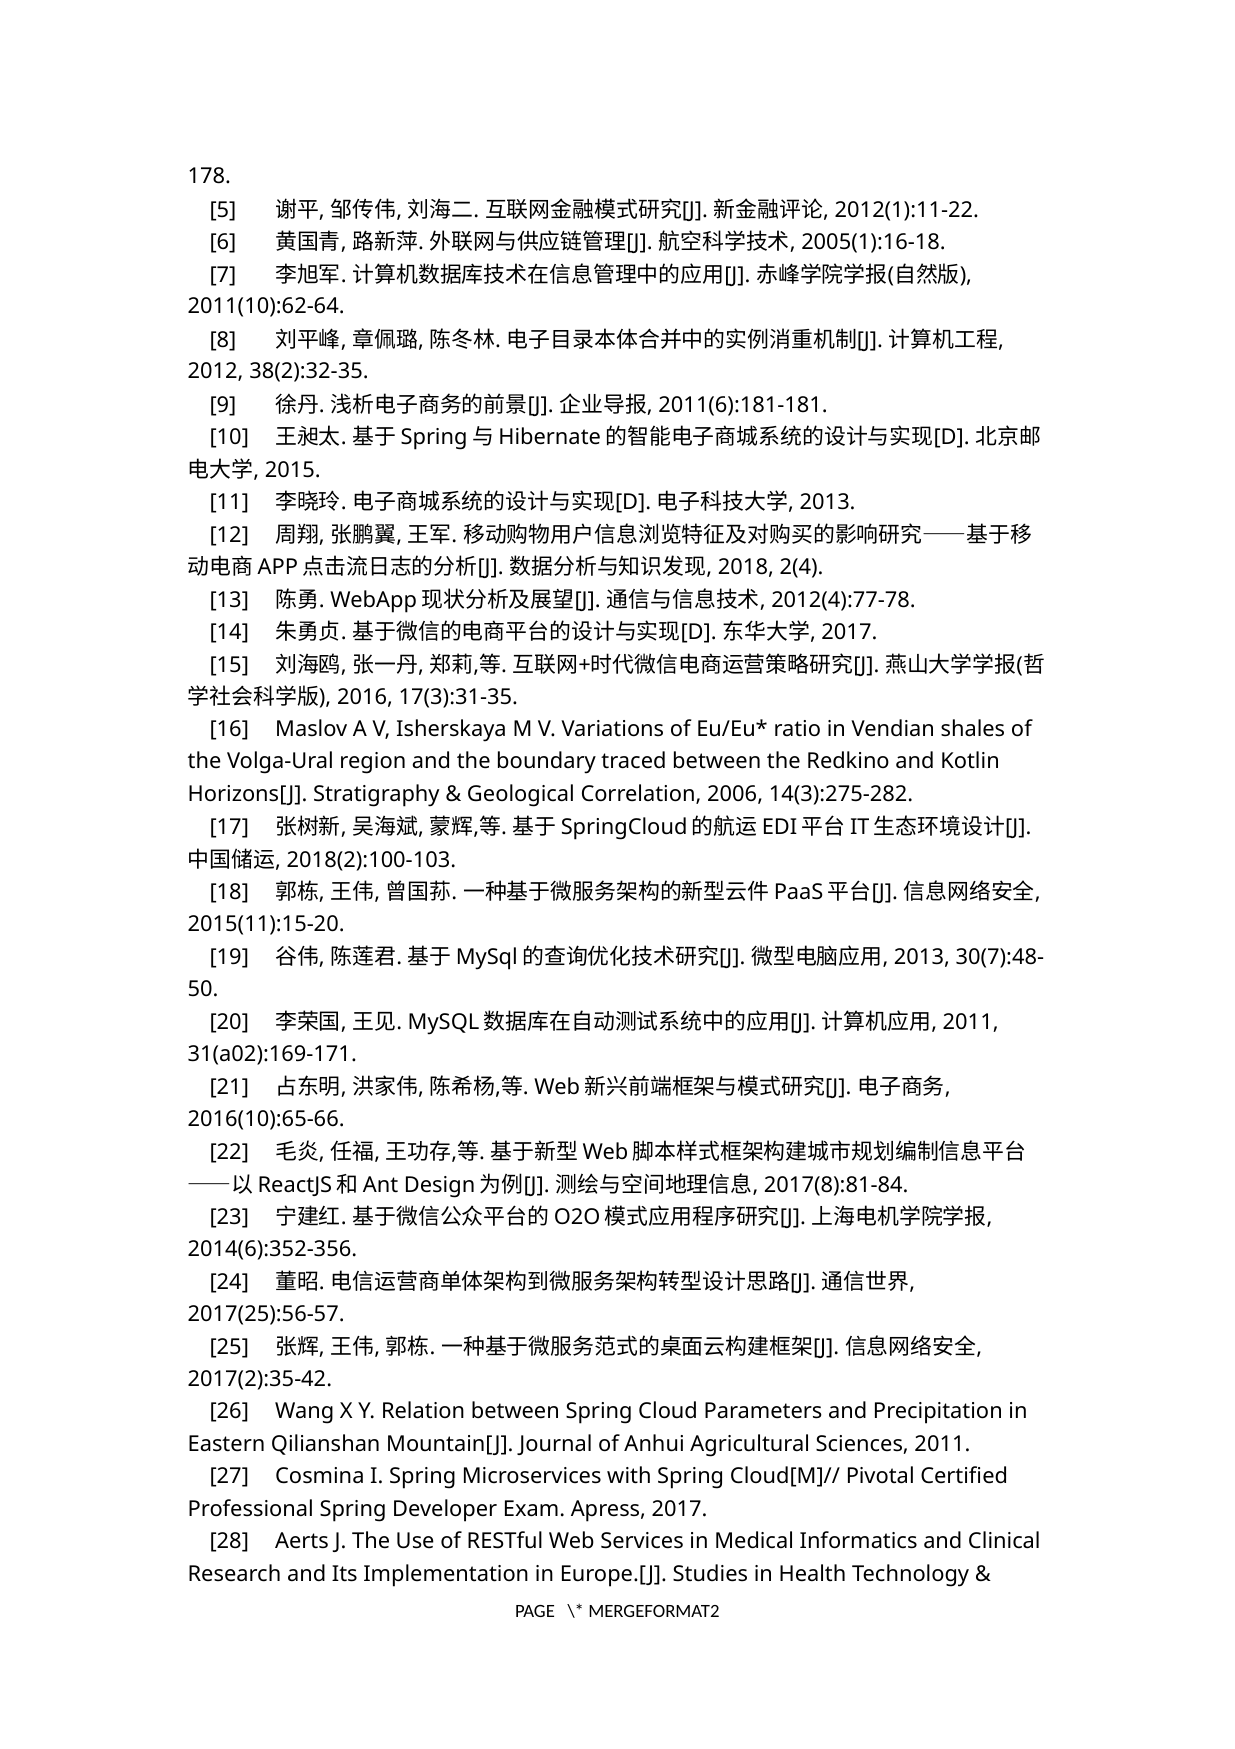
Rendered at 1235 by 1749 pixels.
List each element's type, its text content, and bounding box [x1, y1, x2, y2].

list 谢平, 邹传伟, 刘海二. 互联网金融模式研究[J]. 新金融评论, 2012(1):11-22. [823, 192, 1047, 224]
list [187, 1524, 1047, 1589]
list 陈勇. WebApp现状分析及展望[J]. 通信与信息技术, 2012(4):77-78. [606, 582, 1047, 614]
list 张辉, 王伟, 郭栋. 一种基于微服务范式的桌面云构建框架[J]. 信息网络安全, 2017(2):35-42. [187, 1329, 1047, 1394]
list 张树新, 吴海斌, 蒙辉,等. 基于SpringCloud的航运EDI平台IT生态环境设计[J]. 中国储运, 2018(2):100-103. [187, 809, 1047, 874]
list 李旭军. 计算机数据库技术在信息管理中的应用[J]. 赤峰学院学报(自然版), 2011(10):62-64. [187, 257, 1047, 322]
list 陈勇. WebApp现状分析及展望[J]. 通信与信息技术, 2012(4):77-78. [187, 582, 319, 614]
list 刘平峰, 章佩璐, 陈冬林. 电子目录本体合并中的实例消重机制[J]. 计算机工程, 2012, 38(2):32-35. [187, 322, 1047, 387]
list 董昭. 电信运营商单体架构到微服务架构转型设计思路[J]. 通信世界, 2017(25):56-57. [187, 1264, 1047, 1329]
list 李晓玲. 电子商城系统的设计与实现[D]. 电子科技大学, 2013. [187, 484, 1047, 517]
list 占东明, 洪家伟, 陈希杨,等. Web新兴前端框架与模式研究[J]. 电子商务, 2016(10):65-66. [187, 1069, 1047, 1134]
list 郭栋, 王伟, 曾国荪. 一种基于微服务架构的新型云件PaaS平台[J]. 信息网络安全, 2015(11):15-20. [187, 874, 1047, 939]
list 徐丹. 浅析电子商务的前景[J]. 企业导报, 2011(6):181-181. [647, 387, 1047, 419]
list 宁建红. 基于微信公众平台的O2O模式应用程序研究[J]. 上海电机学院学报, 2014(6):352-356. [187, 1199, 1047, 1264]
list 刘海鸥, 张一丹, 郑莉,等. 互联网+时代微信电商运营策略研究[J]. 燕山大学学报(哲学社会科学版), 2016, 17(3):31-35. [187, 647, 1047, 712]
list Cosmina I. Spring Microservices with Spring Cloud[M]// Pivotal Certified Professional Spring Developer Exam. Apress, 2017. [187, 1459, 1047, 1524]
list Maslov A V, Isherskaya M V. Variations of Eu/Eu* ratio in Vendian shales of the Volga-Ural region and the boundary traced between the Redkino and Kotlin Horizons[J]. Stratigraphy & Geological Correlation, 2006, 14(3):275-282. [187, 712, 1047, 809]
list 李荣国, 王见. MySQL数据库在自动测试系统中的应用[J]. 计算机应用, 2011, 31(a02):169-171. [187, 1004, 1047, 1069]
list 谷伟, 陈莲君. 基于MySql的查询优化技术研究[J]. 微型电脑应用, 2013, 30(7):48-50. [187, 939, 1047, 1004]
list 王昶太. 基于Spring与Hibernate的智能电子商城系统的设计与实现[D]. 北京邮电大学, 2015. [187, 419, 1047, 484]
list 毛炎, 任福, 王功存,等. 基于新型Web脚本样式框架构建城市规划编制信息平台——以ReactJS和Ant Design为例[J]. 测绘与空间地理信息, 2017(8):81-84. [187, 1134, 1047, 1199]
list 黄国青, 路新萍. 外联网与供应链管理[J]. 航空科学技术, 2005(1):16-18. [187, 224, 1047, 257]
list 周翔, 张鹏翼, 王军. 移动购物用户信息浏览特征及对购买的影响研究——基于移动电商APP点击流日志的分析[J]. 数据分析与知识发现, 2018, 2(4). [187, 517, 1047, 582]
list 王嘉琦. 对微商虚拟社区服务商的行业发展研究[J]. 科学技术创新, 2016(8):178-178. [187, 159, 1047, 192]
list Wang X Y. Relation between Spring Cloud Parameters and Precipitation in Eastern Qilianshan Mountain[J]. Journal of Anhui Agricultural Sciences, 2011. [187, 1394, 1047, 1459]
list 徐丹. 浅析电子商务的前景[J]. 企业导报, 2011(6):181-181. [187, 387, 319, 419]
list 朱勇贞. 基于微信的电商平台的设计与实现[D]. 东华大学, 2017. [187, 614, 1047, 647]
